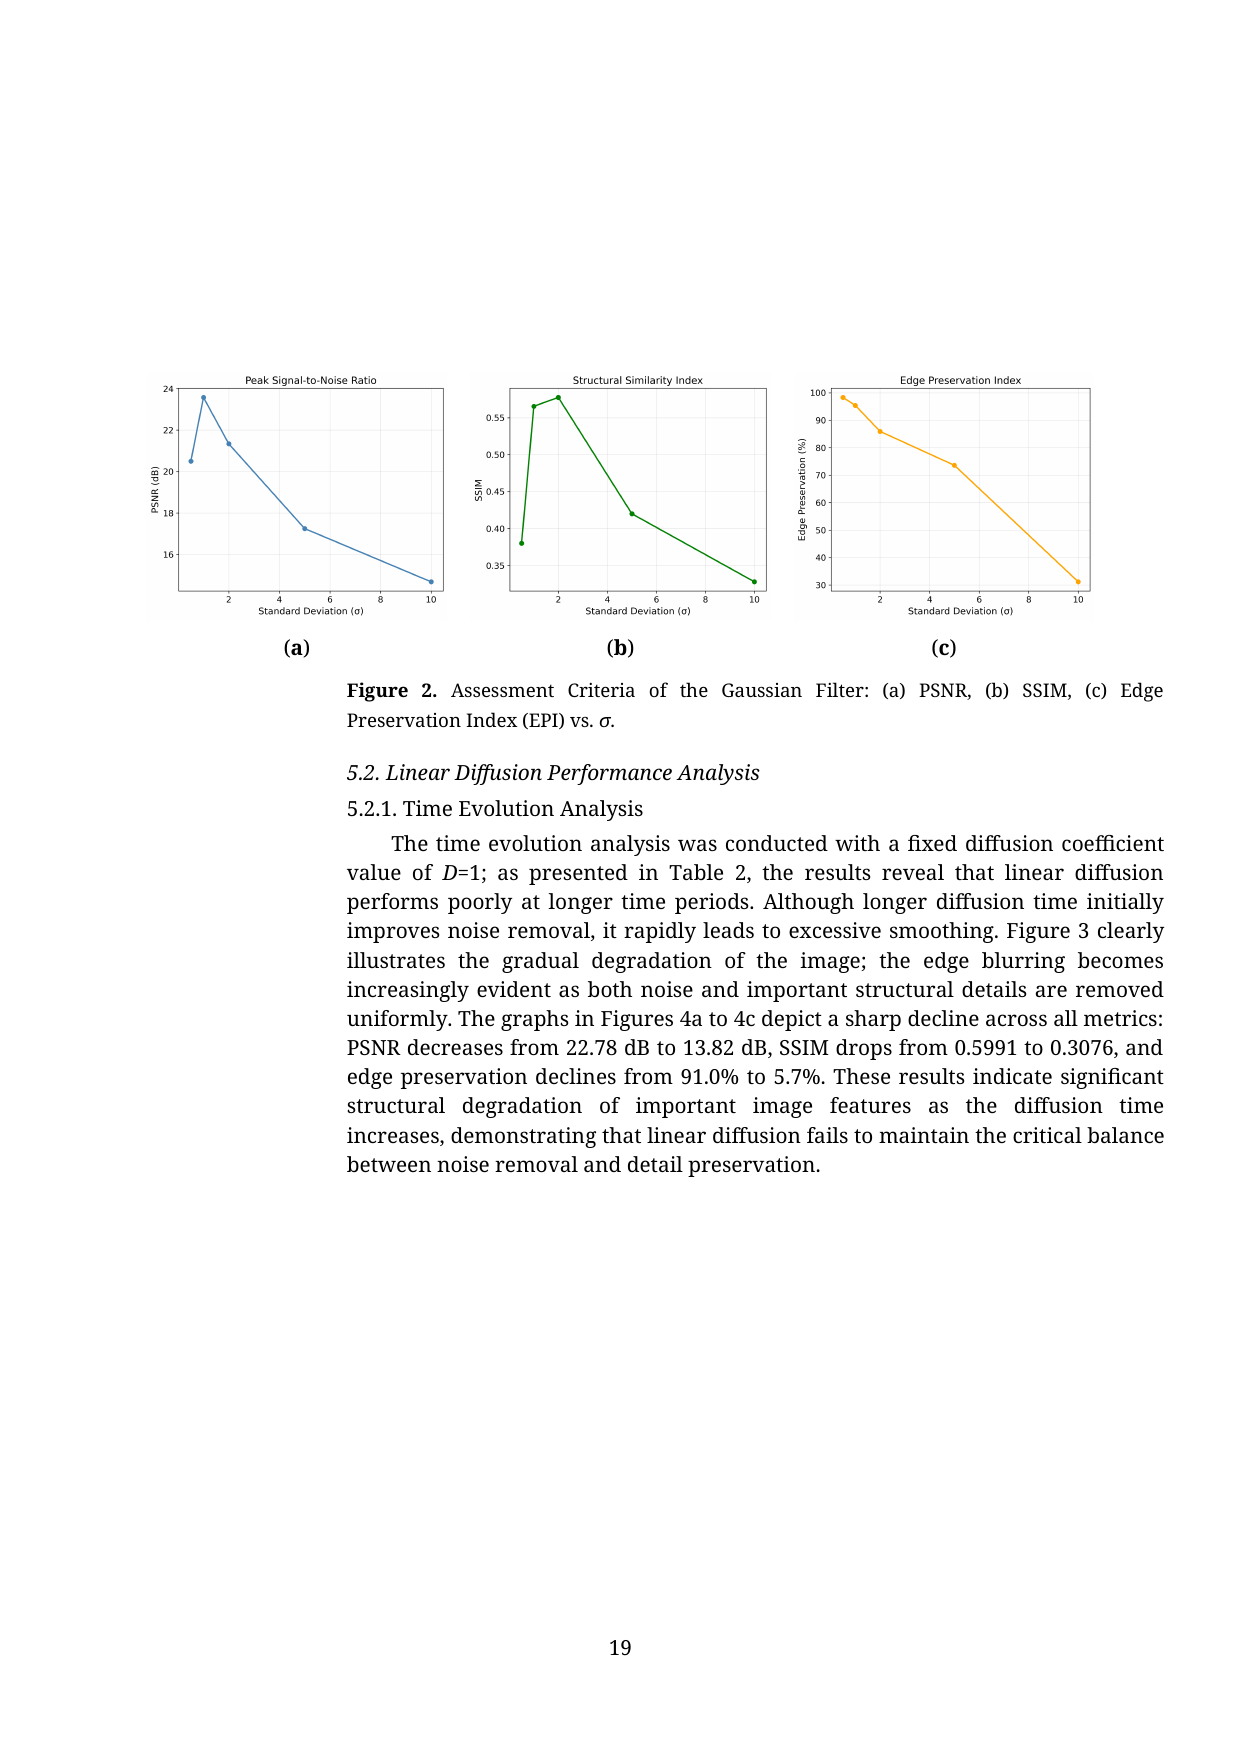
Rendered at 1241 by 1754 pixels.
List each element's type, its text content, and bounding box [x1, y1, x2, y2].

table_header [135, 347, 458, 633]
picture [146, 372, 448, 621]
table_cell (c) [782, 633, 1105, 662]
table_cell (a) [135, 633, 458, 662]
picture [469, 372, 771, 621]
table_header [782, 347, 1105, 633]
picture [793, 372, 1094, 621]
table_cell (b) [459, 633, 782, 662]
text The time evolution analysis was conducted with a fixed diffusion coefficient value of D=1; as presented in Table 2, the results reveal that linear diffusion performs poorly at longer time periods. Although longer diffusion time initially improves noise removal, it rapidly leads to excessive smoothing. Figure 3 clearly illustrates the gradual degradation of the image; the edge blurring becomes increasingly evident as both noise and important structural details are removed uniformly. The graphs in Figures 4a to 4c depict a sharp decline across all metrics: PSNR decreases from 22.78 dB to 13.82 dB, SSIM drops from 0.5991 to 0.3076, and edge preservation declines from 91.0% to 5.7%. These results indicate significant structural degradation of important image features as the diffusion time increases, demonstrating that linear diffusion fails to maintain the critical balance between noise removal and detail preservation. [347, 828, 1165, 1178]
subtitle 5.2.1. Time Evolution Analysis [347, 793, 1165, 822]
table_header [459, 347, 782, 633]
subtitle 5.2. Linear Diffusion Performance Analysis [347, 757, 1165, 787]
text Figure 2. Assessment Criteria of the Gaussian Filter: (a) PSNR, (b) SSIM, (c) Edge Preservation Index (EPI) vs. σ. [347, 674, 1165, 732]
